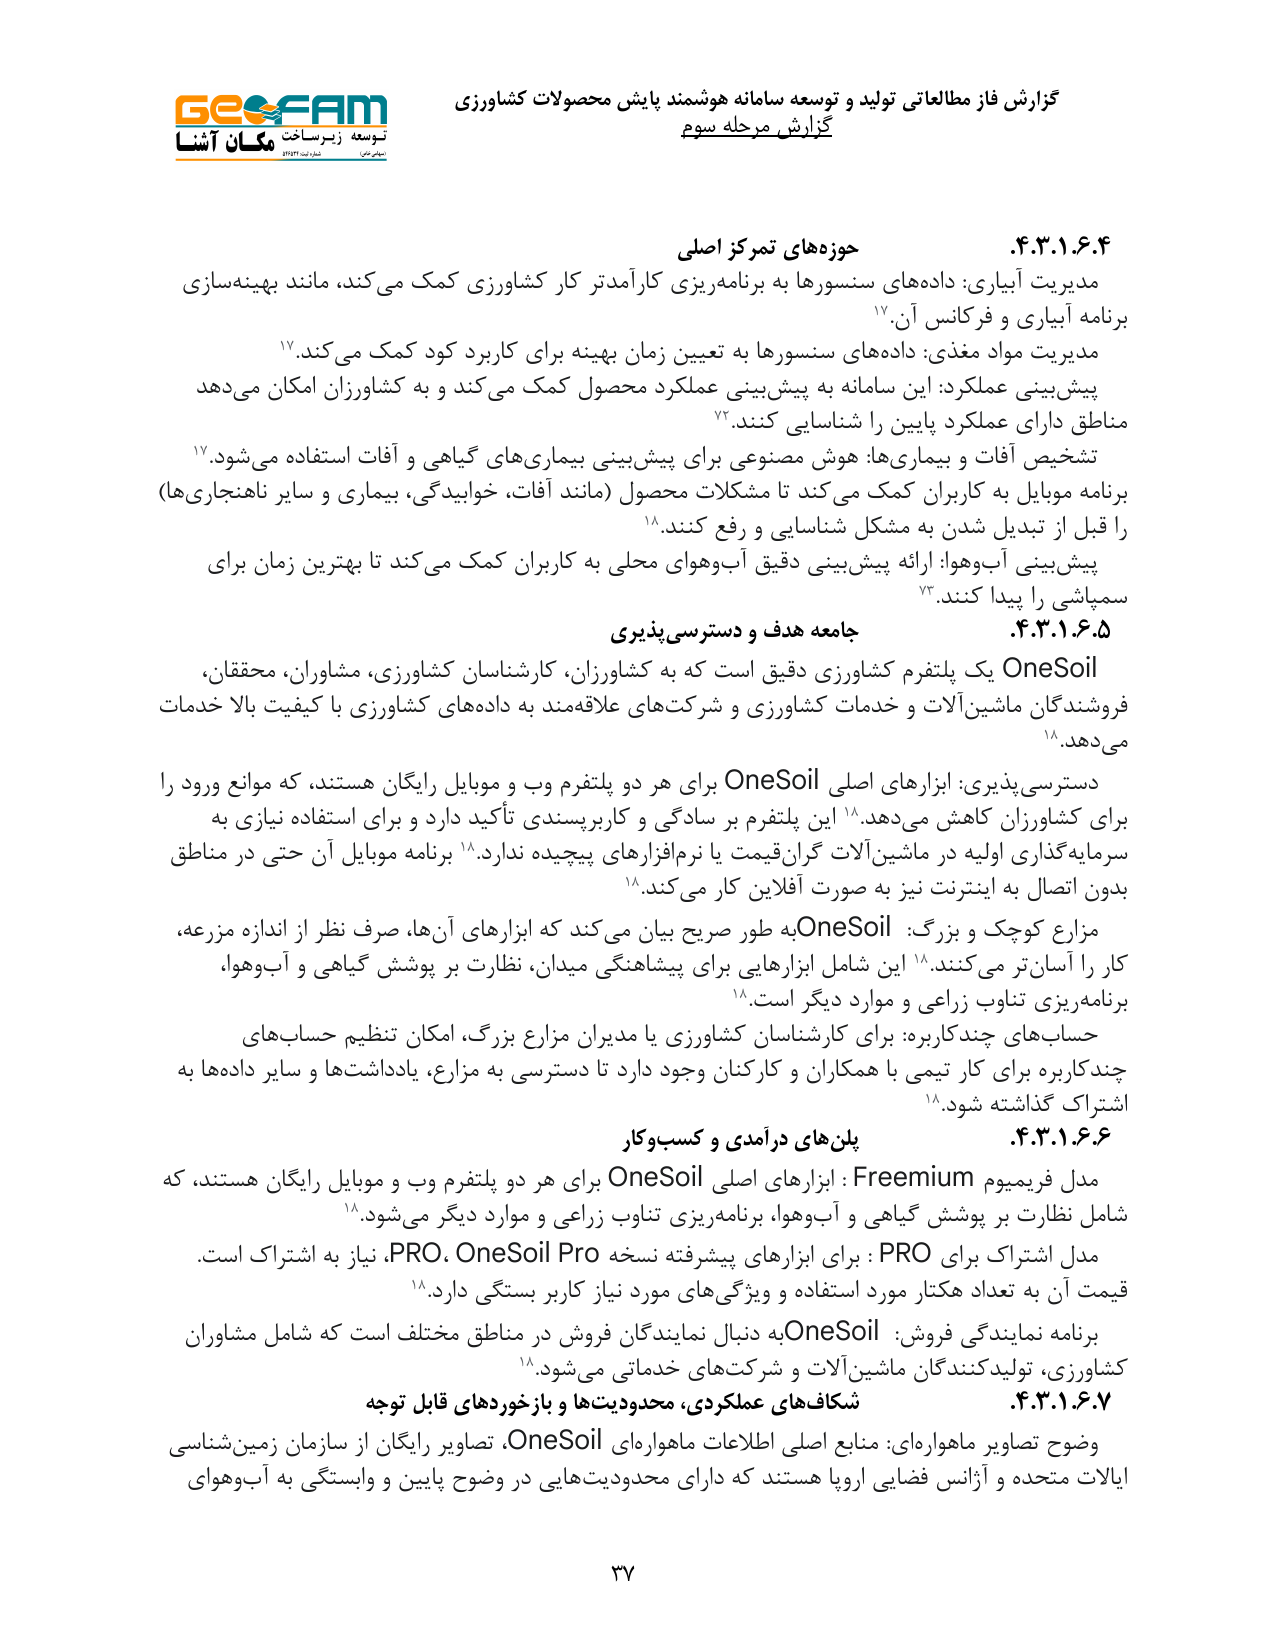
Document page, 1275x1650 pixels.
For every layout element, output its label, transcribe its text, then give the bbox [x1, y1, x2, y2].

subtitle شکاف‌های عملکردی، محدودیت‌ها و بازخوردهای قابل توجه [148, 1391, 1009, 1418]
text مدیریت آبیاری: داده‌های سنسورها به برنامه‌ریزی کارآمدتر کار کشاورزی کمک می‌کند، مانند بهینه‌سازی برنامه آبیاری و فرکانس آن.17 [148, 269, 1127, 333]
subtitle پلن‌های درآمدی و کسب‌وکار [148, 1127, 1009, 1154]
subtitle حوزه‌های تمرکز اصلی [148, 236, 1009, 263]
text برنامه نمایندگی فروش: OneSoilبه دنبال نمایندگان فروش در مناطق مختلف است که شامل مشاوران کشاورزی، تولیدکنندگان ماشین‌آلات و شرکت‌های خدماتی می‌شود.18 [148, 1314, 1127, 1385]
picture [174, 89, 389, 168]
text پیش‌بینی آب‌وهوا: ارائه پیش‌بینی دقیق آب‌وهوای محلی به کاربران کمک می‌کند تا بهترین زمان برای سمپاشی را پیدا کنند.73 [148, 549, 1127, 613]
text مدیریت مواد مغذی: داده‌های سنسورها به تعیین زمان بهینه برای کاربرد کود کمک می‌کند.17 [148, 339, 1127, 368]
text پیش‌بینی عملکرد: این سامانه به پیش‌بینی عملکرد محصول کمک می‌کند و به کشاورزان امکان می‌دهد مناطق دارای عملکرد پایین را شناسایی کنند.72 [148, 374, 1127, 438]
text حساب‌های چندکاربره: برای کارشناسان کشاورزی یا مدیران مزارع بزرگ، امکان تنظیم حساب‌های چندکاربره برای کار تیمی با همکاران و کارکنان وجود دارد تا دسترسی به مزارع، یادداشت‌ها و سایر داده‌ها به اشتراک گذاشته شود.18 [148, 1022, 1127, 1121]
text OneSoil یک پلتفرم کشاورزی دقیق است که به کشاورزان، کارشناسان کشاورزی، مشاوران، محققان، فروشندگان ماشین‌آلات و خدمات کشاورزی و شرکت‌های علاقه‌مند به داده‌های کشاورزی با کیفیت بالا خدمات می‌دهد.18 [148, 651, 1127, 757]
text مدل اشتراک برای PRO : برای ابزارهای پیشرفته نسخه PRO، OneSoil Pro، نیاز به اشتراک است. قیمت آن به تعداد هکتار مورد استفاده و ویژگی‌های مورد نیاز کاربر بستگی دارد.18 [148, 1237, 1127, 1308]
text دسترسی‌پذیری: ابزارهای اصلی OneSoil برای هر دو پلتفرم وب و موبایل رایگان هستند، که موانع ورود را برای کشاورزان کاهش می‌دهد.18 این پلتفرم بر سادگی و کاربرپسندی تأکید دارد و برای استفاده نیازی به سرمایه‌گذاری اولیه در ماشین‌آلات گران‌قیمت یا نرم‌افزارهای پیچیده ندارد.18 برنامه موبایل آن حتی در مناطق بدون اتصال به اینترنت نیز به صورت آفلاین کار می‌کند.18 [148, 763, 1127, 904]
subtitle جامعه هدف و دسترسی‌پذیری [148, 619, 1009, 646]
text تشخیص آفات و بیماری‌ها: هوش مصنوعی برای پیش‌بینی بیماری‌های گیاهی و آفات استفاده می‌شود.17 برنامه موبایل به کاربران کمک می‌کند تا مشکلات محصول (مانند آفات، خوابیدگی، بیماری و سایر ناهنجاری‌ها) را قبل از تبدیل شدن به مشکل شناسایی و رفع کنند.18 [148, 444, 1127, 543]
text مزارع کوچک و بزرگ: OneSoilبه طور صریح بیان می‌کند که ابزارهای آن‌ها، صرف نظر از اندازه مزرعه، کار را آسان‌تر می‌کنند.18 این شامل ابزارهایی برای پیشاهنگی میدان، نظارت بر پوشش گیاهی و آب‌وهوا، برنامه‌ریزی تناوب زراعی و موارد دیگر است.18 [148, 910, 1127, 1016]
text مدل فریمیوم Freemium : ابزارهای اصلی OneSoil برای هر دو پلتفرم وب و موبایل رایگان هستند، که شامل نظارت بر پوشش گیاهی و آب‌وهوا، برنامه‌ریزی تناوب زراعی و موارد دیگر می‌شود.18 [148, 1160, 1127, 1231]
